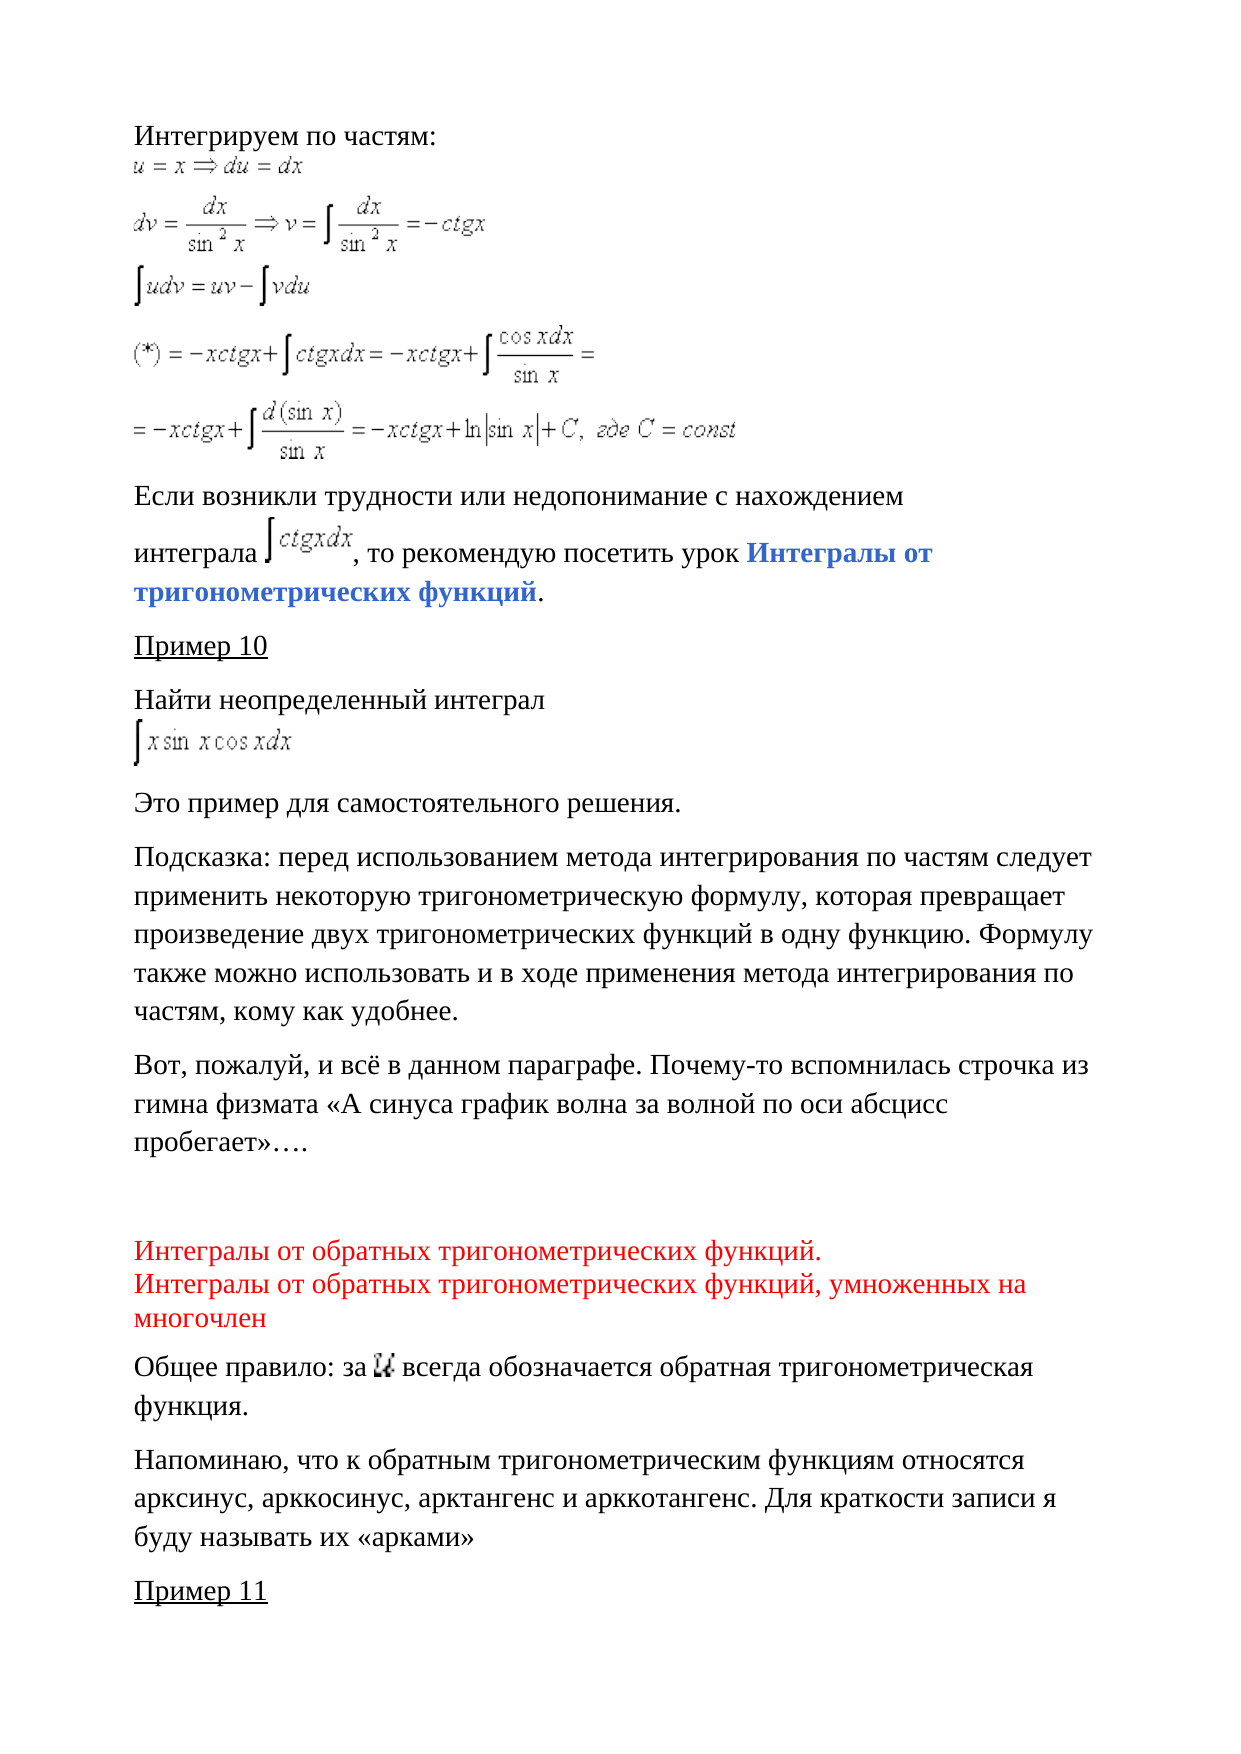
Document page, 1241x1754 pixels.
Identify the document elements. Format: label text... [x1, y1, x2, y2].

picture [374, 1353, 395, 1377]
text Пример 10 [134, 628, 1106, 661]
text Напоминаю, что к обратным тригонометрическим функциям относятся арксинус, арккосинус, арктангенс и арккотангенс. Для краткости записи я буду называть их «арками» [134, 1442, 1106, 1552]
text Найти неопределенный интеграл [134, 682, 1106, 765]
picture [133, 325, 736, 459]
picture [133, 719, 292, 766]
subtitle Интегралы от обратных тригонометрических функций. Интегралы от обратных тригонометрических функций, умноженных на многочлен [134, 1233, 1106, 1333]
text Пример 11 [134, 1573, 1106, 1607]
text Если возникли трудности или недопонимание с нахождением интеграла , то рекомендую посетить урок Интегралы от тригонометрических функций. [134, 478, 1106, 607]
text Вот, пожалуй, и всё в данном параграфе. Почему-то вспомнилась строчка из гимна физмата «А синуса график волна за волной по оси абсцисс пробегает»…. [134, 1047, 1106, 1158]
text Подсказка: перед использованием метода интегрирования по частям следует применить некоторую тригонометрическую формулу, которая превращает произведение двух тригонометрических функций в одну функцию. Формулу также можно использовать и в ходе применения метода интегрирования по частям, кому как удобнее. [134, 839, 1106, 1027]
text Общее правило: за всегда обозначается обратная тригонометрическая функция. [134, 1349, 1106, 1421]
text Это пример для самостоятельного решения. [134, 785, 1106, 818]
picture [265, 517, 353, 563]
picture [133, 156, 486, 306]
